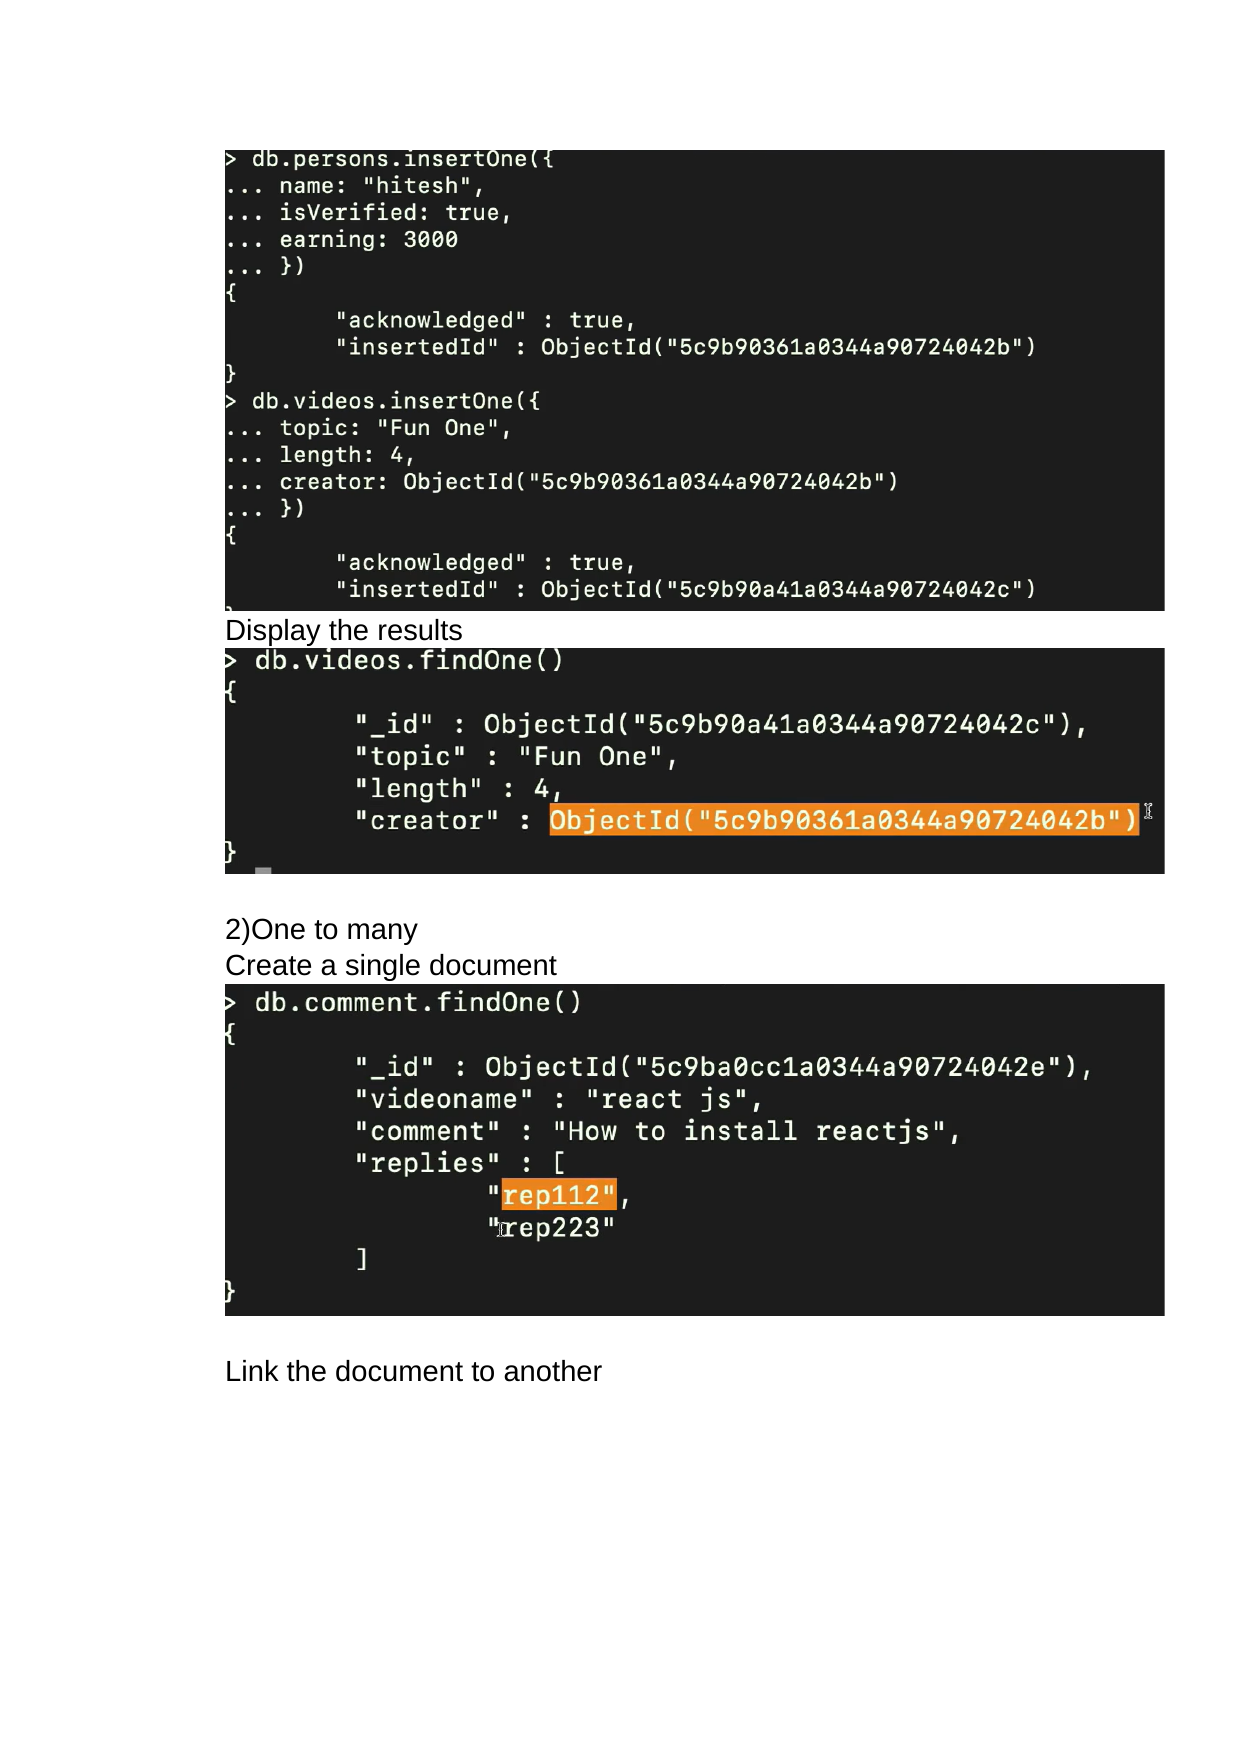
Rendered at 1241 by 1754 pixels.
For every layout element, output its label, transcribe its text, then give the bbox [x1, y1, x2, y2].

list Create a single document [225, 948, 1090, 982]
picture [225, 984, 1165, 1316]
picture [225, 648, 1165, 874]
list Link the document to another [225, 1354, 1090, 1387]
picture [225, 150, 1165, 611]
list Display the results [225, 613, 1090, 646]
list 2)One to many [225, 912, 1090, 946]
